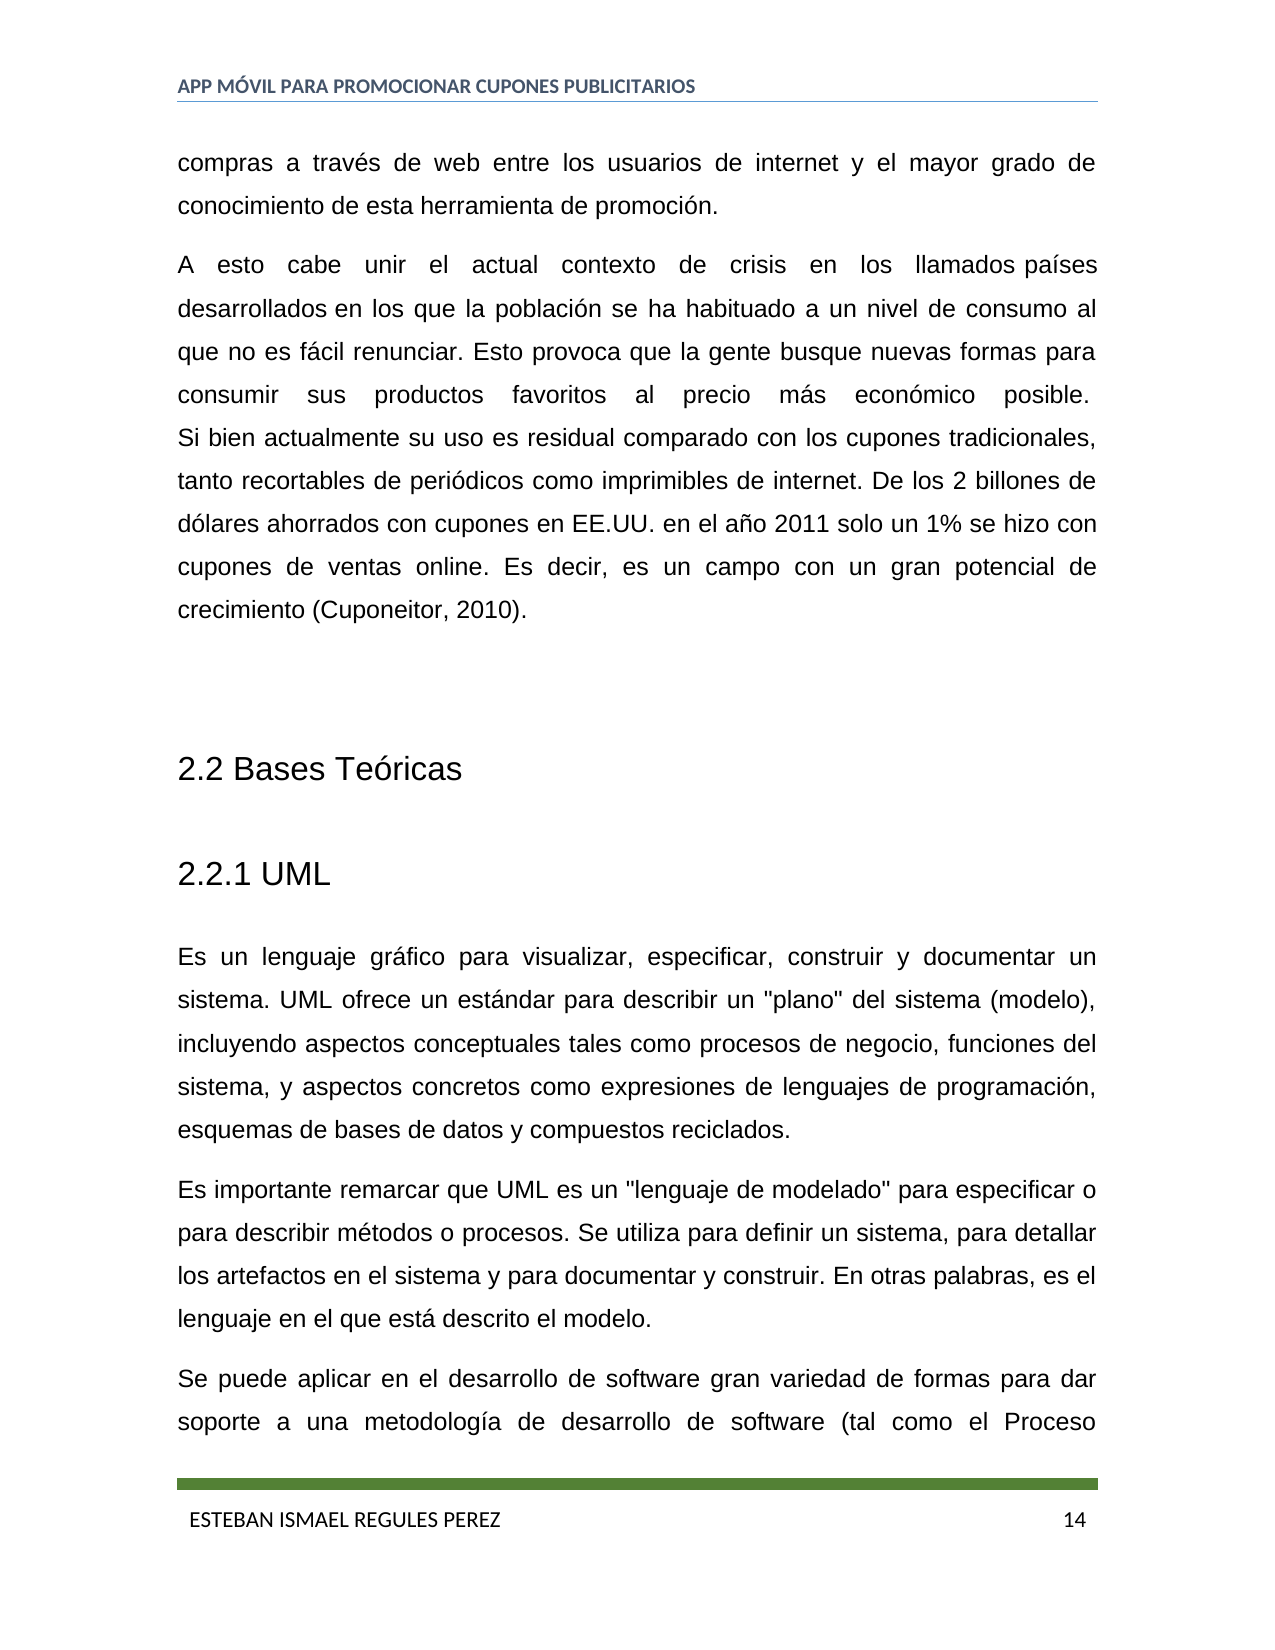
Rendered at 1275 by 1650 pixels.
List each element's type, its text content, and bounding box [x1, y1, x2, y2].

subtitle 2.2.1 UML [177, 854, 1098, 892]
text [177, 1364, 1098, 1436]
text Es un lenguaje gráfico para visualizar, especificar, construir y documentar un sistema. UML ofrece un estándar para describir un "plano" del sistema (modelo), incluyendo aspectos conceptuales tales como procesos de negocio, funciones del sistema, y aspectos concretos como expresiones de lenguajes de programación, esquemas de bases de datos y compuestos reciclados. [177, 942, 1098, 1144]
subtitle 2.2 Bases Teóricas [177, 749, 1098, 787]
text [177, 148, 1098, 219]
text Es importante remarcar que UML es un "lenguaje de modelado" para especificar o para describir métodos o procesos. Se utiliza para definir un sistema, para detallar los artefactos en el sistema y para documentar y construir. En otras palabras, es el lenguaje en el que está descrito el modelo. [177, 1175, 1098, 1333]
text A esto cabe unir el actual contexto de crisis en los llamados países desarrollados en los que la población se ha habituado a un nivel de consumo al que no es fácil renunciar. Esto provoca que la gente busque nuevas formas para consumir sus productos favoritos al precio más económico posible. Si bien actualmente su uso es residual comparado con los cupones tradicionales, tanto recortables de periódicos como imprimibles de internet. De los 2 billones de dólares ahorrados con cupones en EE.UU. en el año 2011 solo un 1% se hizo con cupones de ventas online. Es decir, es un campo con un gran potencial de crecimiento. [177, 251, 1098, 624]
